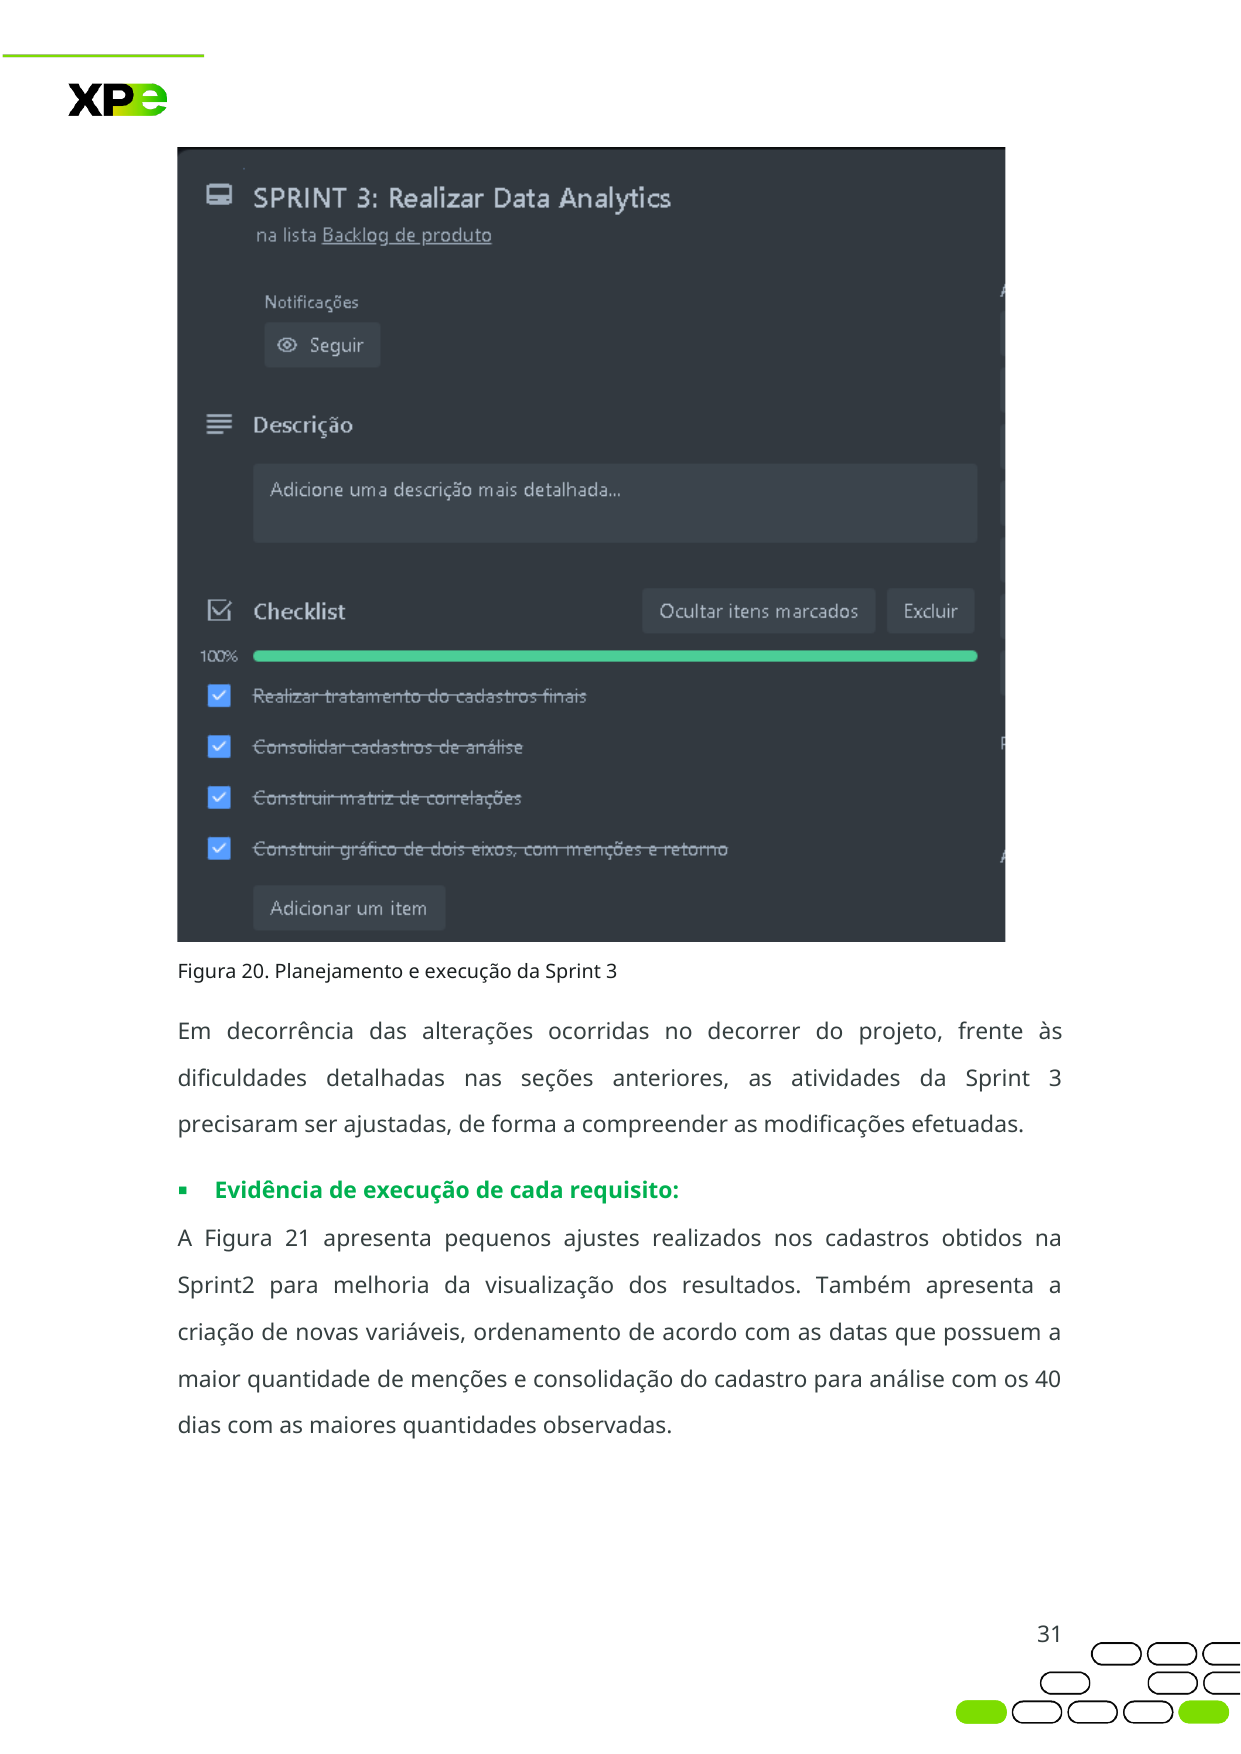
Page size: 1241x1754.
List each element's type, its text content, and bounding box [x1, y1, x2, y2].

text A Figura 21 apresenta pequenos ajustes realizados nos cadastros obtidos na Sprint2 para melhoria da visualização dos resultados. Também apresenta a criação de novas variáveis, ordenamento de acordo com as datas que possuem a maior quantidade de menções e consolidação do cadastro para análise com os 40 dias com as maiores quantidades observadas. [177, 1222, 1063, 1441]
list Evidência de execução de cada requisito: [177, 1172, 1063, 1205]
picture [2, 51, 1006, 942]
text Figura 20. Planejamento e execução da Sprint 3 [177, 958, 1063, 984]
text Em decorrência das alterações ocorridas no decorrer do projeto, frente às dificuldades detalhadas nas seções anteriores, as atividades da Sprint 3 precisaram ser ajustadas, de forma a compreender as modificações efetuadas. [177, 1015, 1063, 1140]
picture [955, 1642, 1241, 1724]
